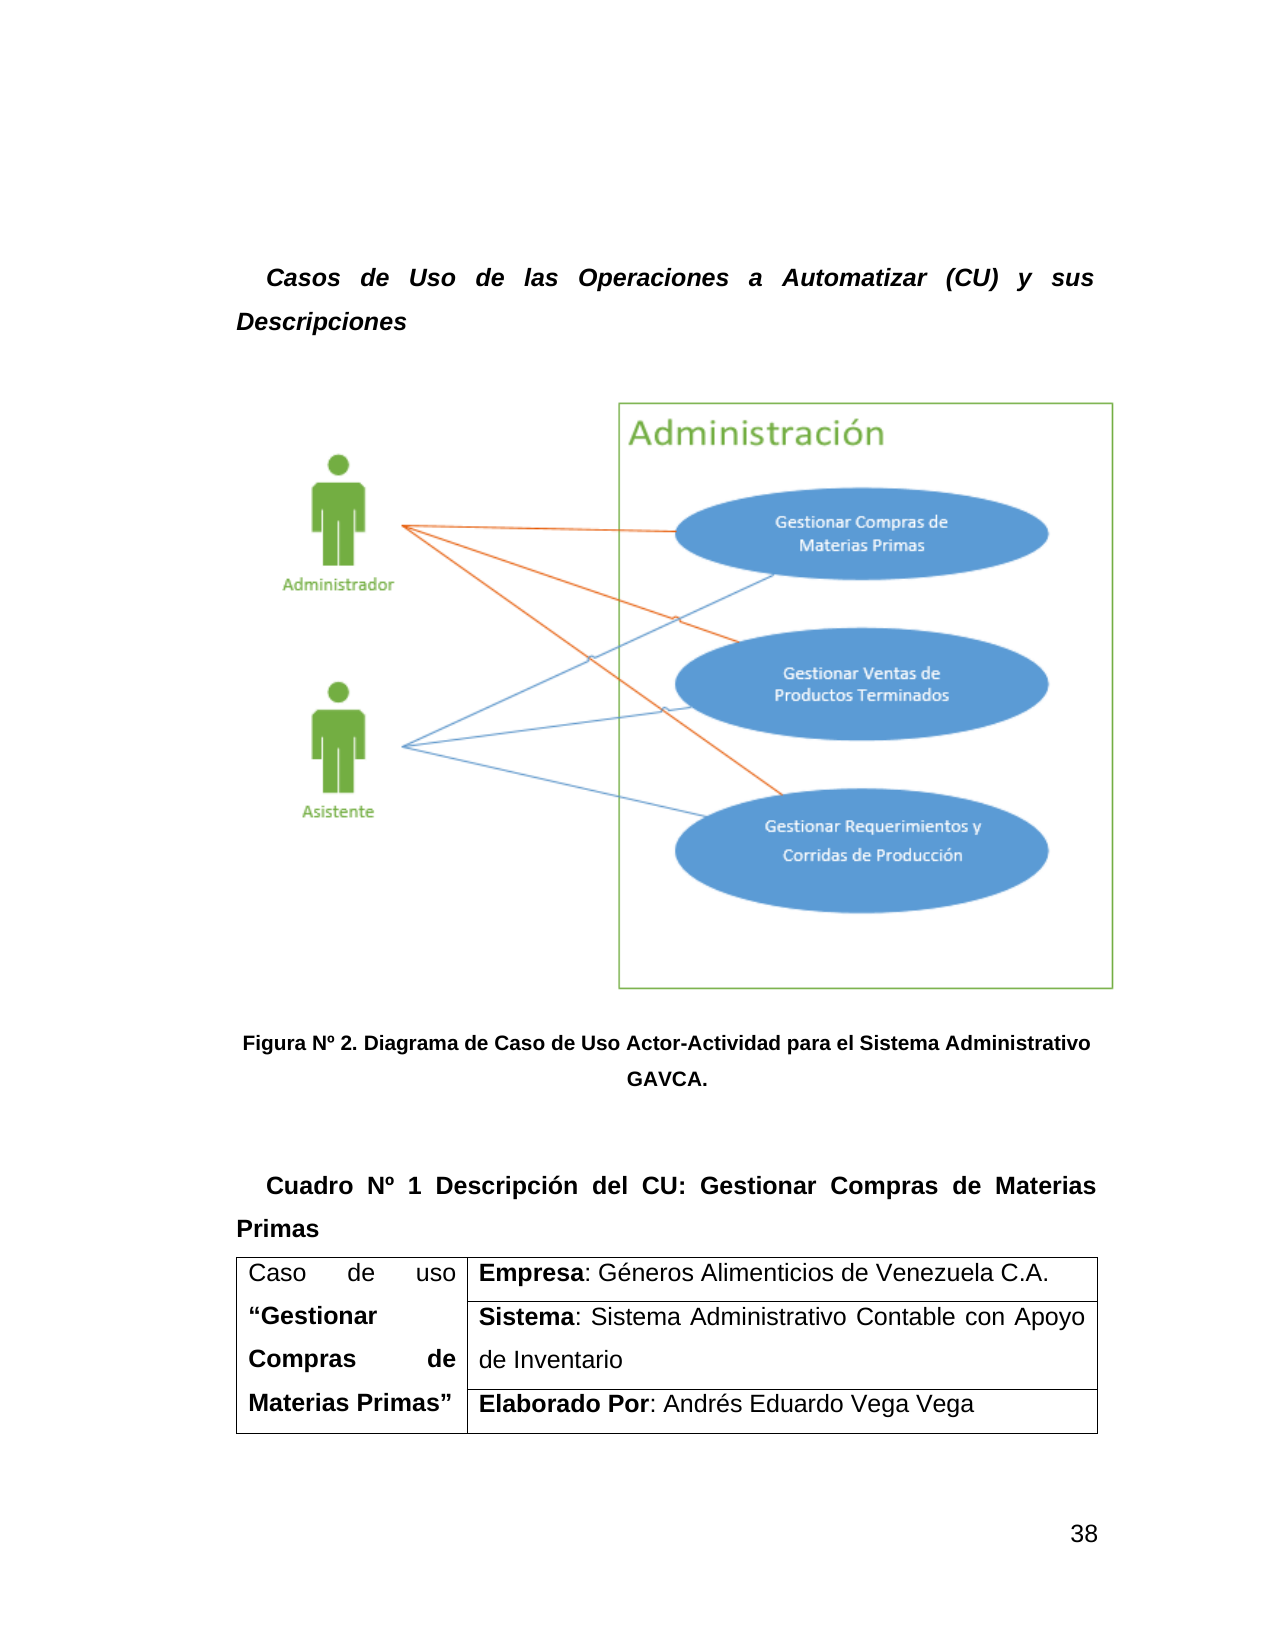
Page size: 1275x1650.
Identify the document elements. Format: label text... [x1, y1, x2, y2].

subtitle Cuadro Nº 1 Descripción del CU: Gestionar Compras de Materias Primas [236, 1171, 1098, 1243]
text Figura Nº 2. Diagrama de Caso de Uso Actor-Actividad para el Sistema Administrativo GAVCA. [236, 1031, 1098, 1091]
picture [265, 349, 1128, 1017]
table_header Caso de uso “Gestionar Compras de Materias Primas” [237, 1258, 467, 1432]
table_cell Sistema: Sistema Administrativo Contable con Apoyo de Inventario [468, 1302, 1097, 1388]
table_header Empresa: Géneros Alimenticios de Venezuela C.A. [468, 1258, 1097, 1301]
table_cell Elaborado Por: Andrés Eduardo Vega Vega [468, 1390, 1097, 1432]
text Casos de Uso de las Operaciones a Automatizar (CU) y sus Descripciones [236, 263, 1098, 335]
